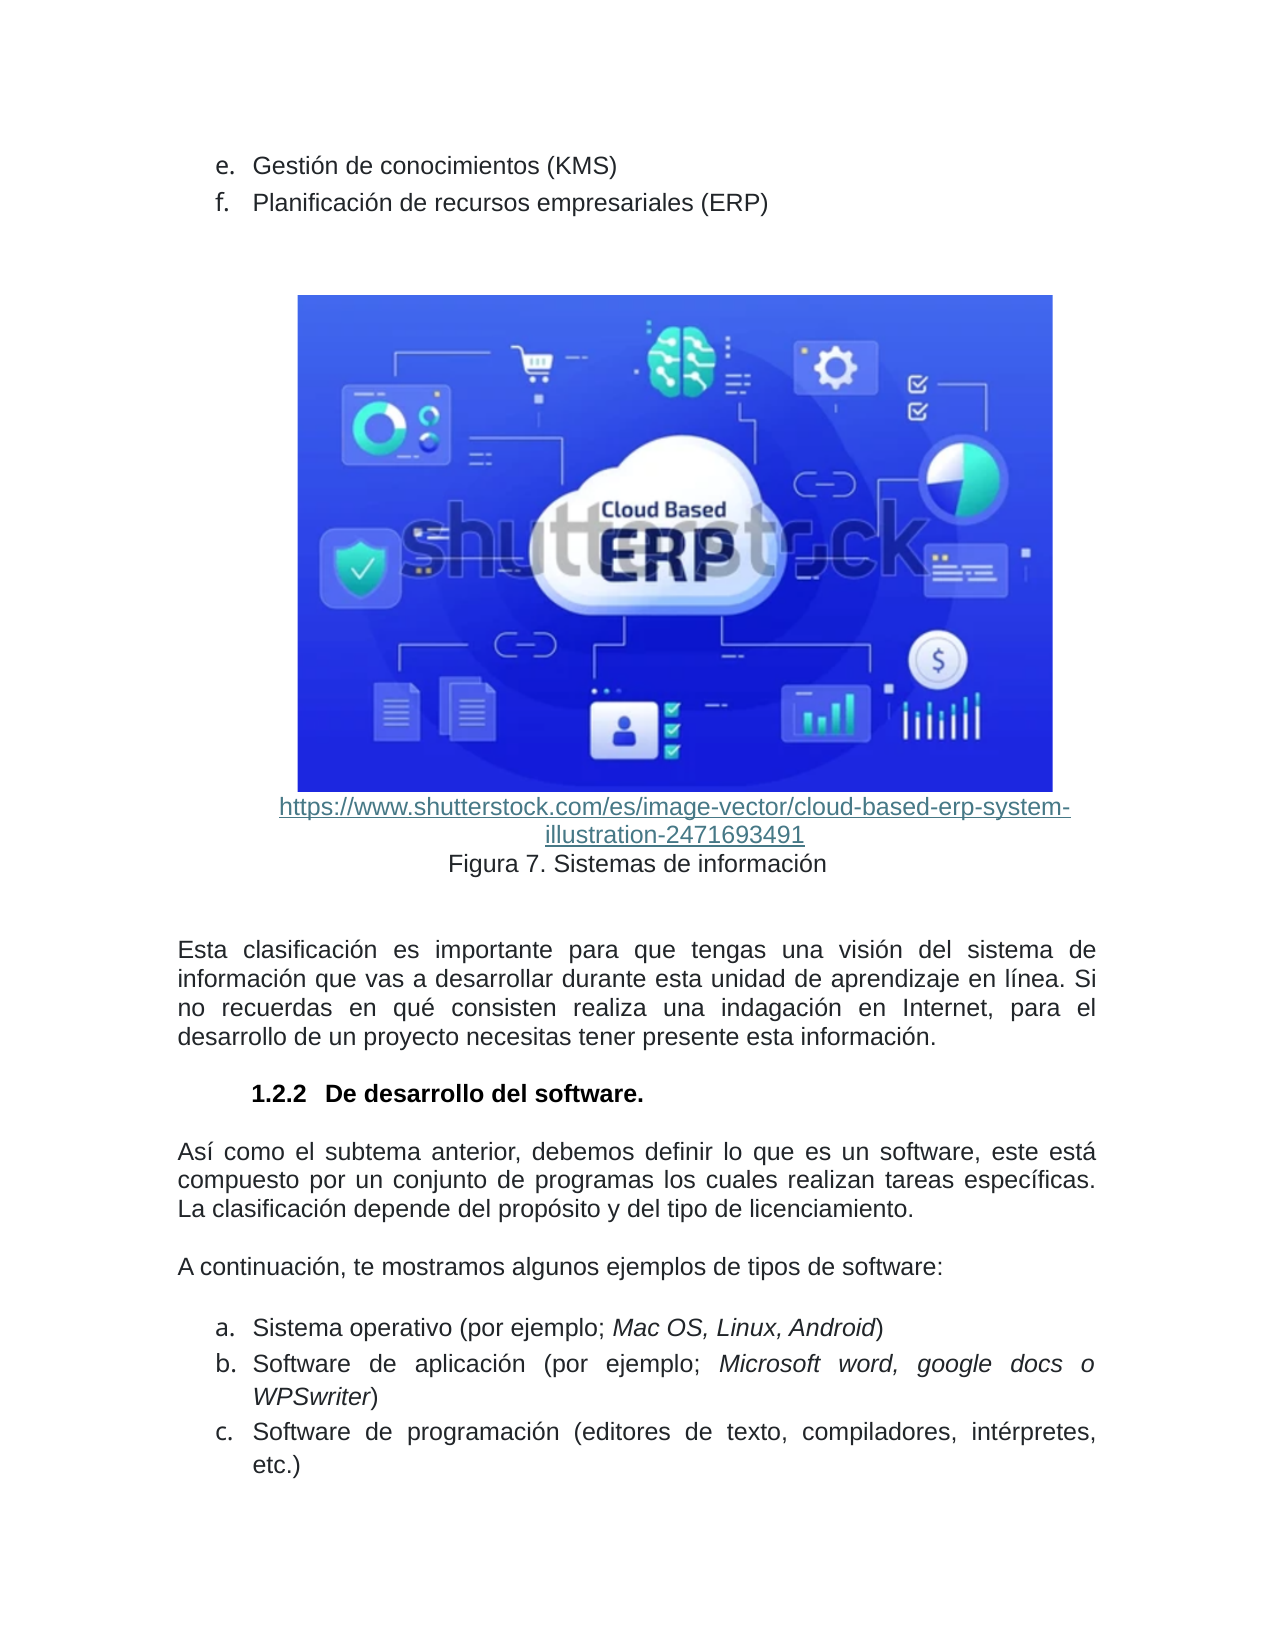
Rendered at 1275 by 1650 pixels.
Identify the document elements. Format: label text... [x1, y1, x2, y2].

list Software de programación (editores de texto, compiladores, intérpretes, etc.) [215, 1413, 1098, 1478]
text 1.2.2 De desarrollo del software. [251, 1079, 1098, 1108]
text Figura 7. Sistemas de información [177, 849, 1098, 878]
text Así como el subtema anterior, debemos definir lo que es un software, este está compuesto por un conjunto de programas los cuales realizan tareas específicas. La clasificación depende del propósito y del tipo de licenciamiento. [177, 1137, 1098, 1223]
text Esta clasificación es importante para que tengas una visión del sistema de información que vas a desarrollar durante esta unidad de aprendizaje en línea. Si no recuerdas en qué consisten realiza una indagación en Internet, para el desarrollo de un proyecto necesitas tener presente esta información. [177, 935, 1098, 1050]
list Software de aplicación (por ejemplo; Microsoft word, google docs o WPSwriter) [215, 1346, 1098, 1411]
list Sistema operativo (por ejemplo; Mac OS, Linux, Android) [215, 1309, 1098, 1343]
text A continuación, te mostramos algunos ejemplos de tipos de software: [177, 1252, 1098, 1280]
text https://www.shutterstock.com/es/image-vector/cloud-based-erp-system-illustration-2471693491 [252, 792, 1098, 849]
list Planificación de recursos empresariales (ERP) [215, 184, 1098, 218]
picture [297, 295, 1053, 792]
list Gestión de conocimientos (KMS) [215, 148, 1098, 182]
